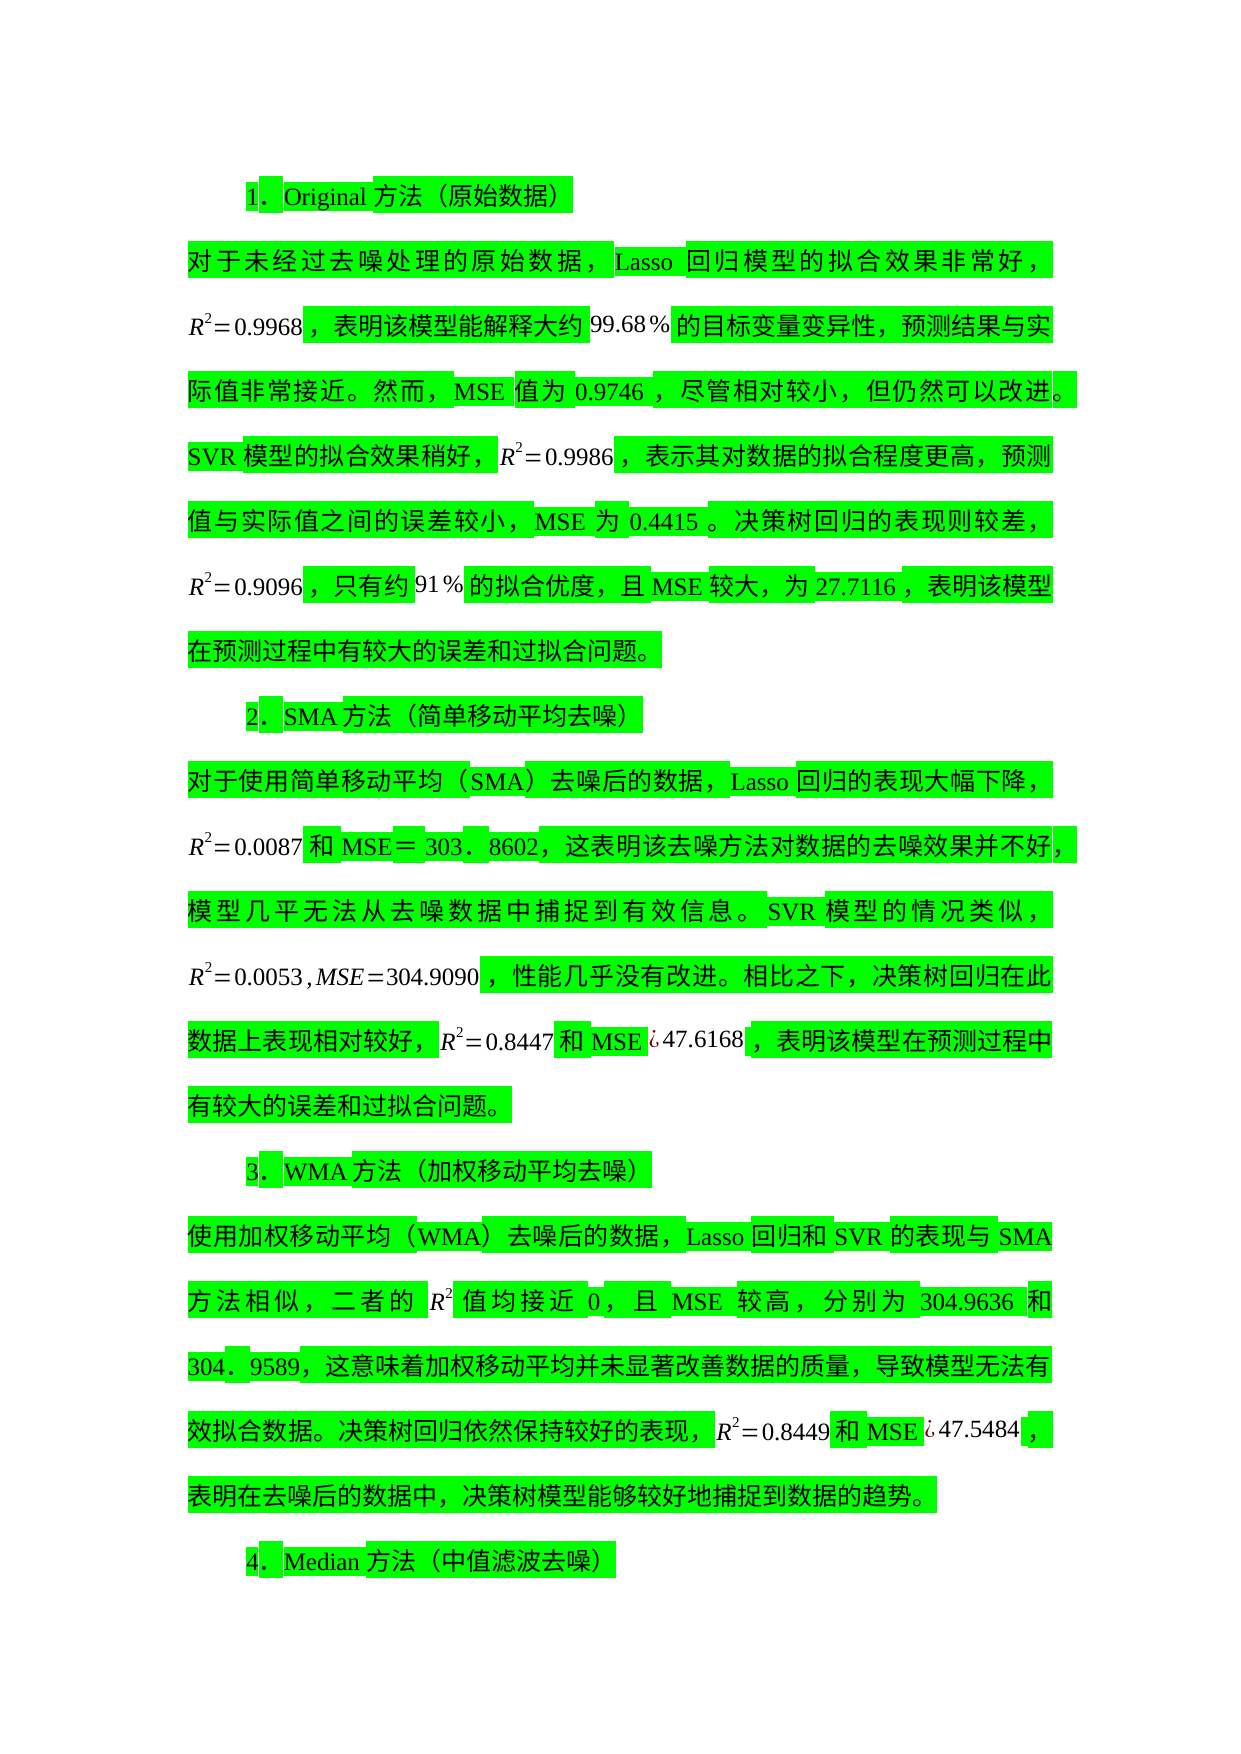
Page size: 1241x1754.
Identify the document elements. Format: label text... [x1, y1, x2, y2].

text 1．Original 方法（原始数据） 对于未经过去噪处理的原始数据，Lasso 回归模型的拟合效果非常好， ，表明该模型能解释大约 的目标变量变异性，预测结果与实际值非常接近。然而，MSE 值为 0.9746 ，尽管相对较小，但仍然可以改进。SVR 模型的拟合效果稍好， ，表示其对数据的拟合程度更高，预测值与实际值之间的误差较小，MSE 为 0.4415 。决策树回归的表现则较差， ，只有约 的拟合优度，且 MSE 较大，为 27.7116 ，表明该模型在预测过程中有较大的误差和过拟合问题。 [187, 162, 1053, 682]
text 2．SMA 方法（简单移动平均去噪） 对于使用简单移动平均（SMA）去噪后的数据，Lasso 回归的表现大幅下降， 和 MSE＝ 303．8602，这表明该去噪方法对数据的去噪效果并不好，模型几平无法从去噪数据中捕捉到有效信息。SVR模型的情况类似， ，性能几乎没有改进。相比之下，决策树回归在此数据上表现相对较好， 和 MSE ，表明该模型在预测过程中有较大的误差和过拟合问题。 [187, 682, 1053, 1137]
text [187, 1527, 1053, 1592]
text 3．WMA 方法（加权移动平均去噪） 使用加权移动平均（WMA）去噪后的数据，Lasso 回归和 SVR 的表现与 SMA 方法相似，二者的 值均接近 0，且 MSE 较高，分别为 304.9636 和 304．9589，这意味着加权移动平均并未显著改善数据的质量，导致模型无法有效拟合数据。决策树回归依然保持较好的表现， 和 MSE ，表明在去噪后的数据中，决策树模型能够较好地捕捉到数据的趋势。 [187, 1137, 1053, 1527]
